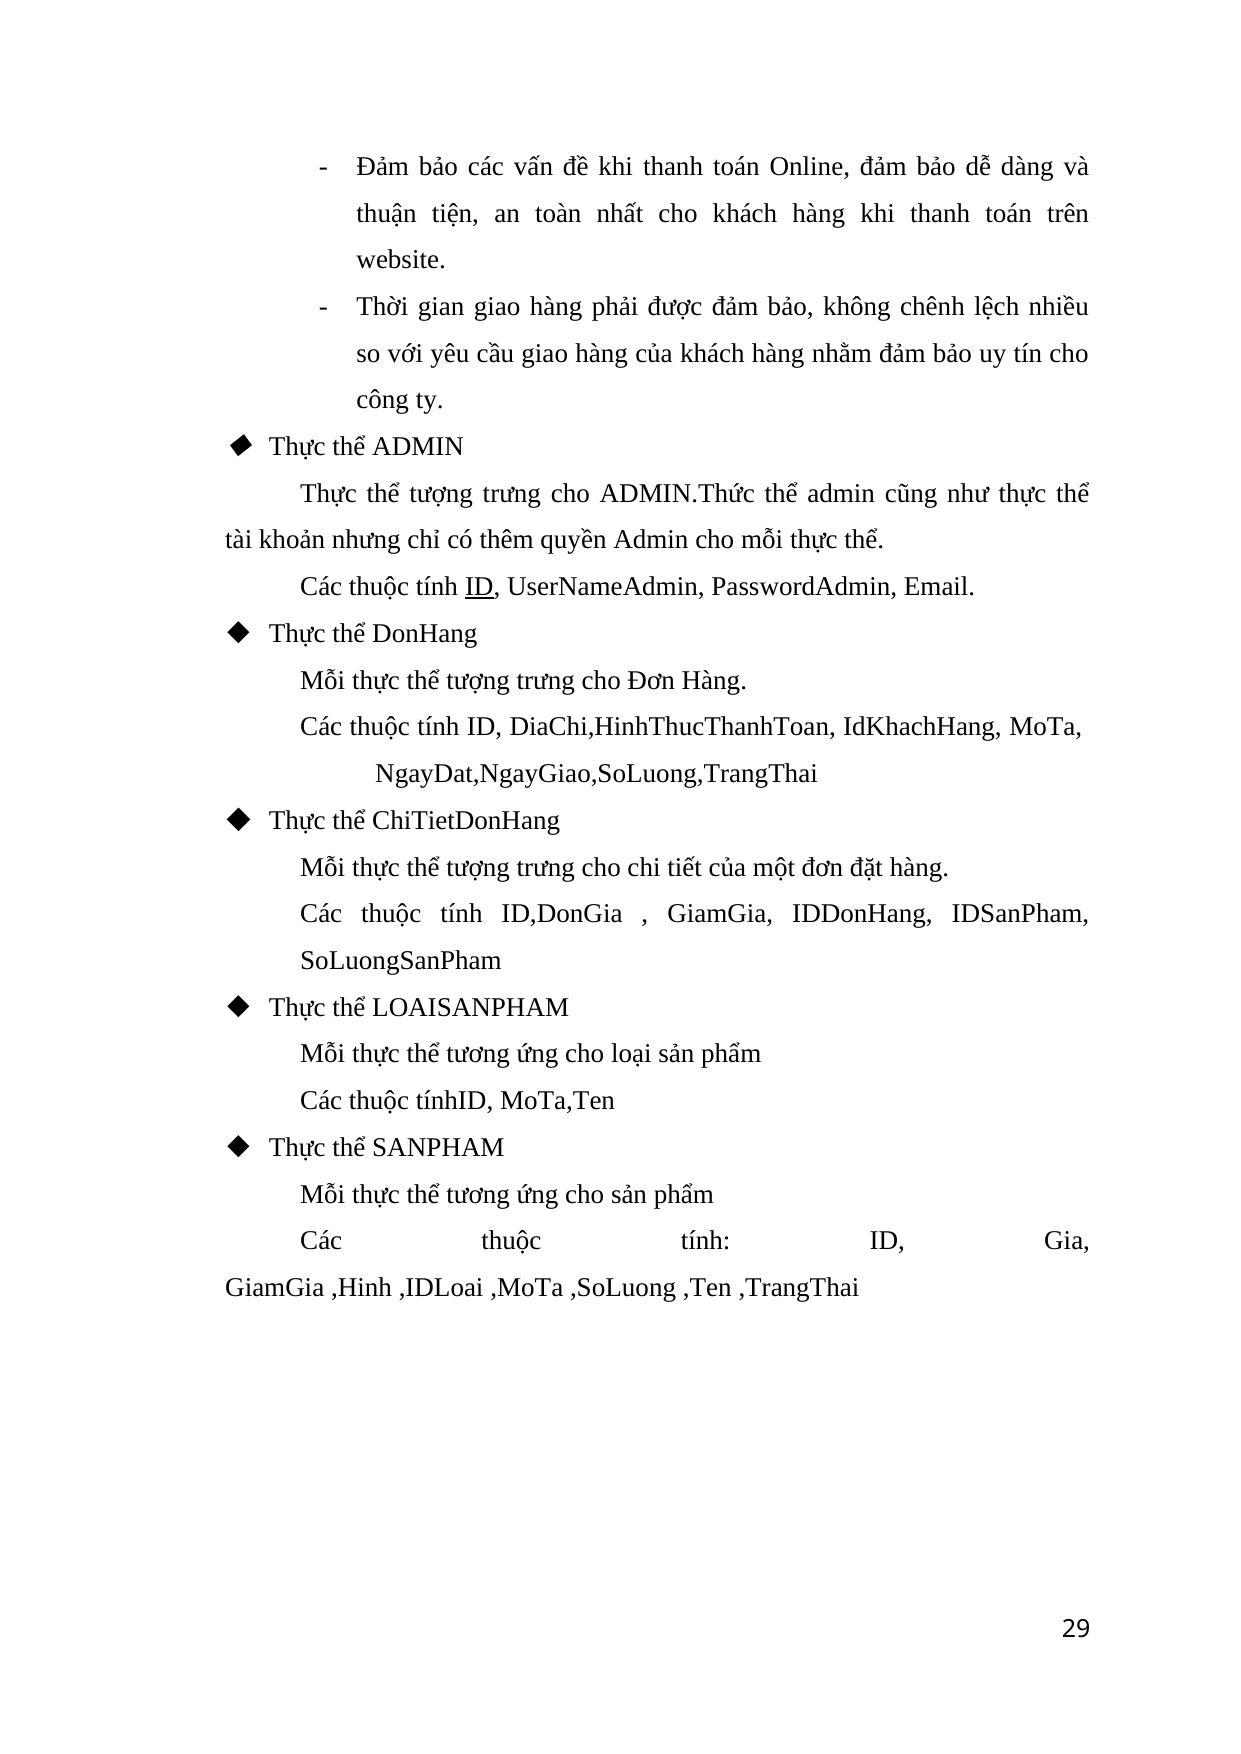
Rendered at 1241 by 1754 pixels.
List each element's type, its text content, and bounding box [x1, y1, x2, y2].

text Các thuộc tính ID,DonGia , GiamGia, IDDonHang, IDSanPham, SoLuongSanPham [300, 897, 1090, 975]
list Thực thể ADMIN [225, 430, 1090, 461]
text Các thuộc tính ID, UserNameAdmin, PasswordAdmin, Email. [225, 570, 1090, 601]
text Các thuộc tínhID, MoTa,Ten [225, 1084, 1090, 1115]
list Thực thể ChiTietDonHang [225, 804, 1090, 835]
list Thực thể DonHang [181, 617, 1090, 648]
text Mỗi thực thể tương ứng cho sản phẩm [225, 1178, 1090, 1209]
text Mỗi thực thể tượng trưng cho Đơn Hàng. [225, 664, 1090, 695]
text Thực thể tượng trưng cho ADMIN.Thức thể admin cũng như thực thể tài khoản nhưng chỉ có thêm quyền Admin cho mỗi thực thể. [225, 477, 1090, 555]
list Thời gian giao hàng phải được đảm bảo, không chênh lệch nhiều so với yêu cầu giao hàng của khách hàng nhằm đảm bảo uy tín cho công ty. [319, 290, 1090, 414]
text Các thuộc tính: ID, Gia, GiamGia ,Hinh ,IDLoai ,MoTa ,SoLuong ,Ten ,TrangThai [225, 1224, 1090, 1302]
text Mỗi thực thể tượng trưng cho chi tiết của một đơn đặt hàng. [300, 851, 1090, 882]
text Các thuộc tính ID, DiaChi,HinhThucThanhToan, IdKhachHang, MoTa, NgayDat,NgayGiao,SoLuong,TrangThai [225, 710, 1090, 788]
list Đảm bảo các vấn đề khi thanh toán Online, đảm bảo dễ dàng và thuận tiện, an toàn nhất cho khách hàng khi thanh toán trên website. [319, 150, 1090, 274]
list Thực thể LOAISANPHAM [225, 991, 1090, 1022]
list Thực thể SANPHAM [225, 1131, 1090, 1162]
text Mỗi thực thể tương ứng cho loại sản phẩm [225, 1037, 1090, 1069]
